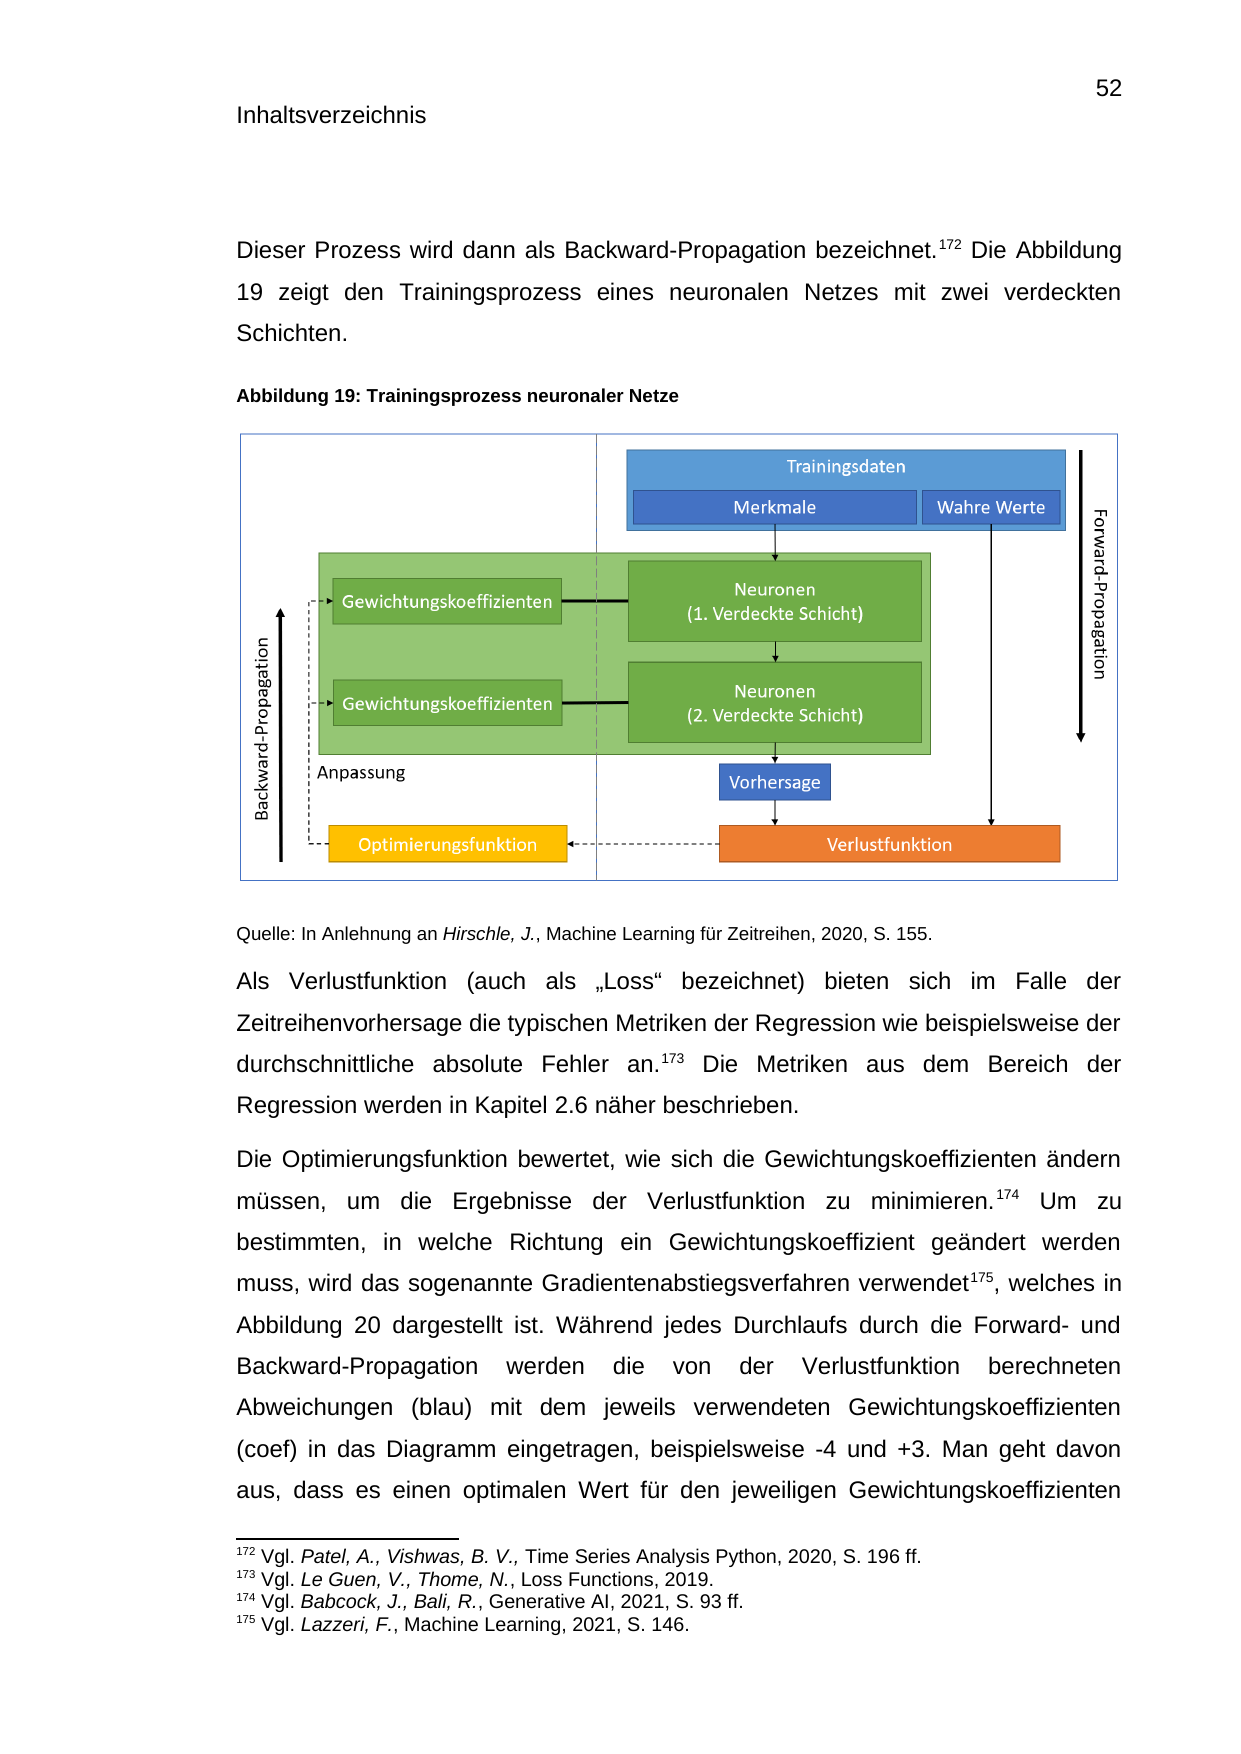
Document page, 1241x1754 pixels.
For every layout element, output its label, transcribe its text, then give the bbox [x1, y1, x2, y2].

text Quelle: In Anlehnung an Hirschle, J., Machine Learning für Zeitreihen, 2020, S. 155. [236, 922, 1122, 944]
picture [236, 430, 1123, 884]
text Als Verlustfunktion (auch als „Loss“ bezeichnet) bieten sich im Falle der Zeitreihenvorhersage die typischen Metriken der Regression wie beispielsweise der durchschnittliche absolute Fehler an. Die Metriken aus dem Bereich der Regression werden in Kapitel 2.6 näher beschrieben. [236, 967, 1122, 1119]
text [236, 236, 1122, 347]
text Abbildung 19: Trainingsprozess neuronaler Netze [236, 385, 1122, 407]
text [236, 1145, 1122, 1504]
